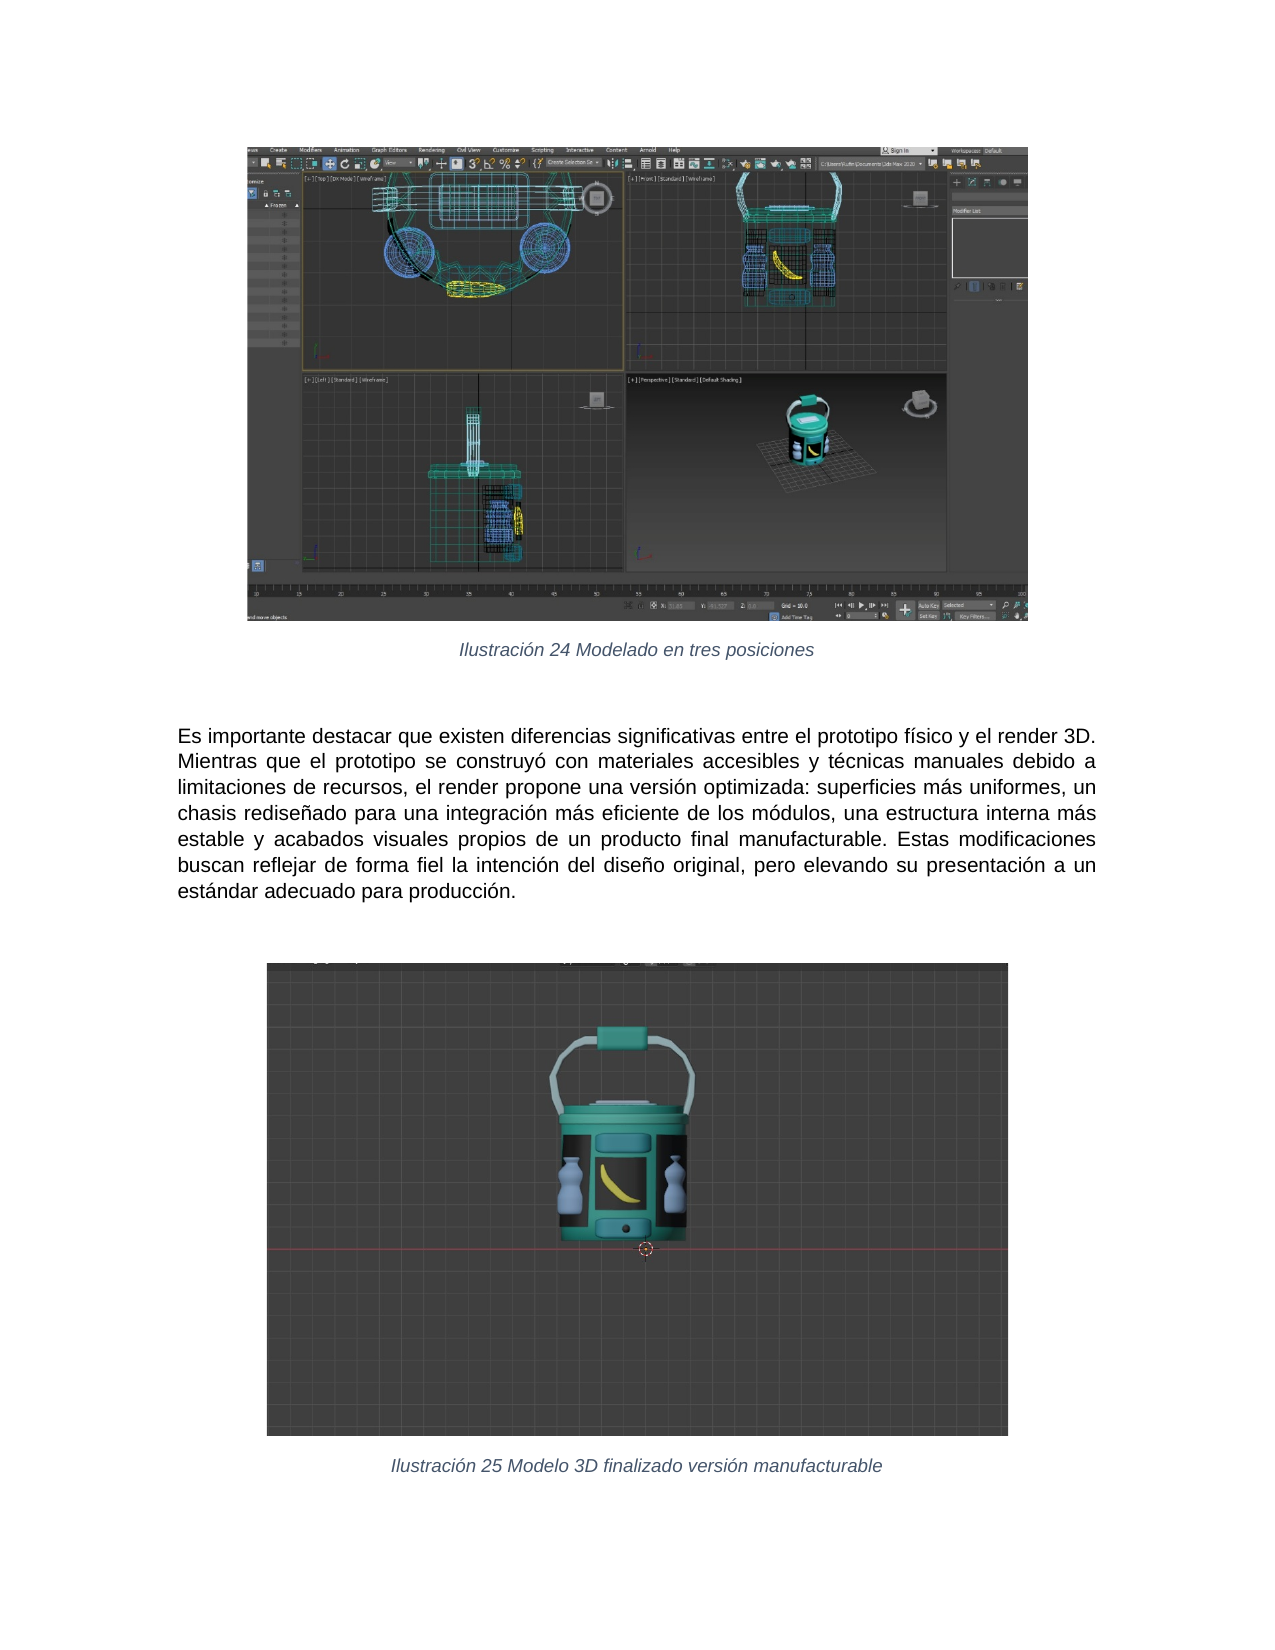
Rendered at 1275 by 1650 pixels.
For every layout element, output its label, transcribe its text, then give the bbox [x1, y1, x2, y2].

picture [266, 963, 1009, 1436]
text Es importante destacar que existen diferencias significativas entre el prototipo físico y el render 3D. Mientras que el prototipo se construyó con materiales accesibles y técnicas manuales debido a limitaciones de recursos, el render propone una versión optimizada: superficies más uniformes, un chasis rediseñado para una integración más eficiente de los módulos, una estructura interna más estable y acabados visuales propios de un producto final manufacturable. Estas modificaciones buscan reflejar de forma fiel la intención del diseño original, pero elevando su presentación a un estándar adecuado para producción. [177, 723, 1098, 902]
picture [247, 147, 1028, 621]
